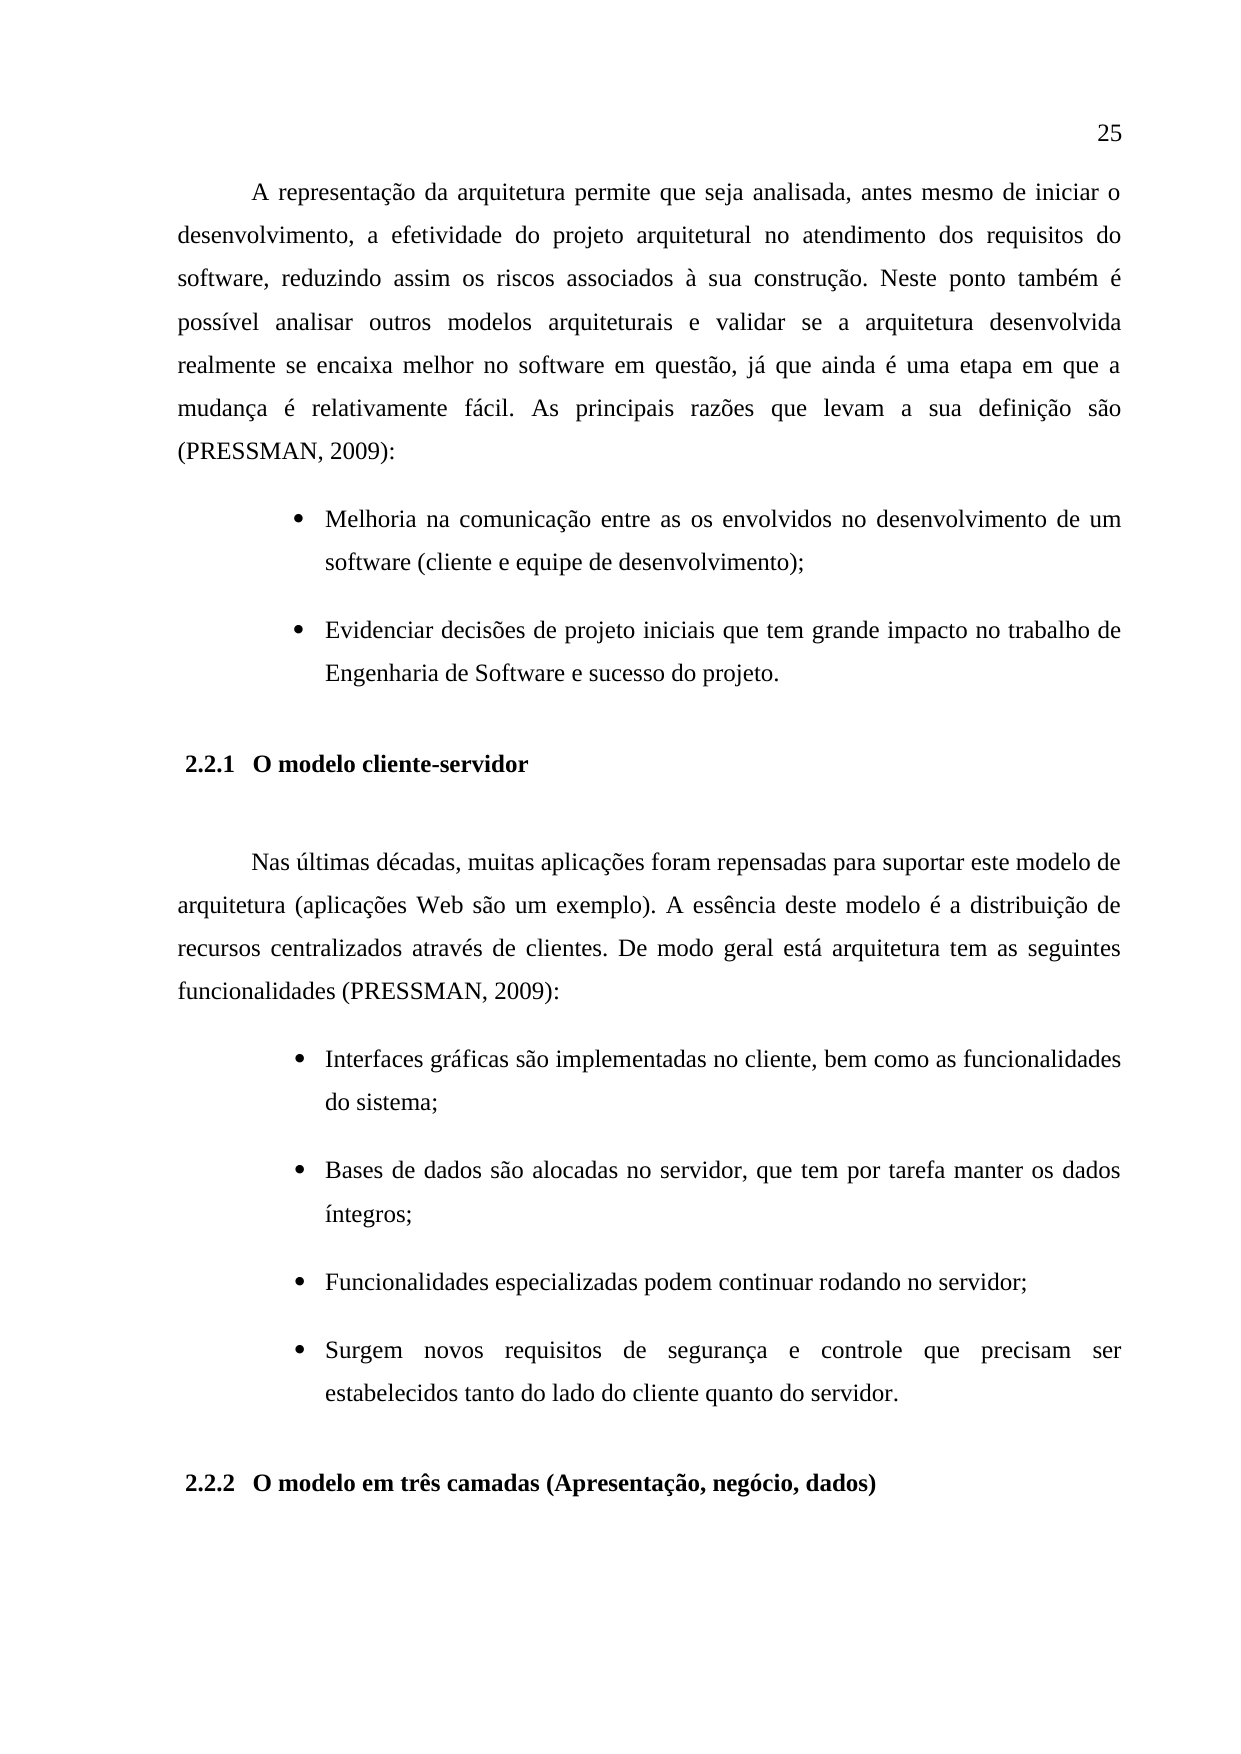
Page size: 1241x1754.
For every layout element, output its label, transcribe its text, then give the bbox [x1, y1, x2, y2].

text Nas últimas décadas, muitas aplicações foram repensadas para suportar este modelo de arquitetura (aplicações Web são um exemplo). A essência deste modelo é a distribuição de recursos centralizados através de clientes. De modo geral está arquitetura tem as seguintes funcionalidades : [177, 847, 1122, 1005]
list Interfaces gráficas são implementadas no cliente, bem como as funcionalidades do sistema; [295, 1044, 1122, 1116]
list Evidenciar decisões de projeto iniciais que tem grande impacto no trabalho de Engenharia de Software e sucesso do projeto. [294, 615, 1122, 687]
text O modelo cliente-servidor [185, 749, 1122, 778]
list Funcionalidades especializadas podem continuar rodando no servidor; [295, 1267, 1122, 1296]
list Surgem novos requisitos de segurança e controle que precisam ser estabelecidos tanto do lado do cliente quanto do servidor. [295, 1335, 1122, 1407]
text O modelo em três camadas (Apresentação, negócio, dados) [185, 1468, 1122, 1497]
text A representação da arquitetura permite que seja analisada, antes mesmo de iniciar o desenvolvimento, a efetividade do projeto arquitetural no atendimento dos requisitos do software, reduzindo assim os riscos associados à sua construção. Neste ponto também é possível analisar outros modelos arquiteturais e validar se a arquitetura desenvolvida realmente se encaixa melhor no software em questão, já que ainda é uma etapa em que a mudança é relativamente fácil. As principais razões que levam a sua definição são : [177, 177, 1122, 465]
list Bases de dados são alocadas no servidor, que tem por tarefa manter os dados íntegros; [295, 1156, 1122, 1227]
list Melhoria na comunicação entre as os envolvidos no desenvolvimento de um software (cliente e equipe de desenvolvimento); [294, 504, 1122, 576]
